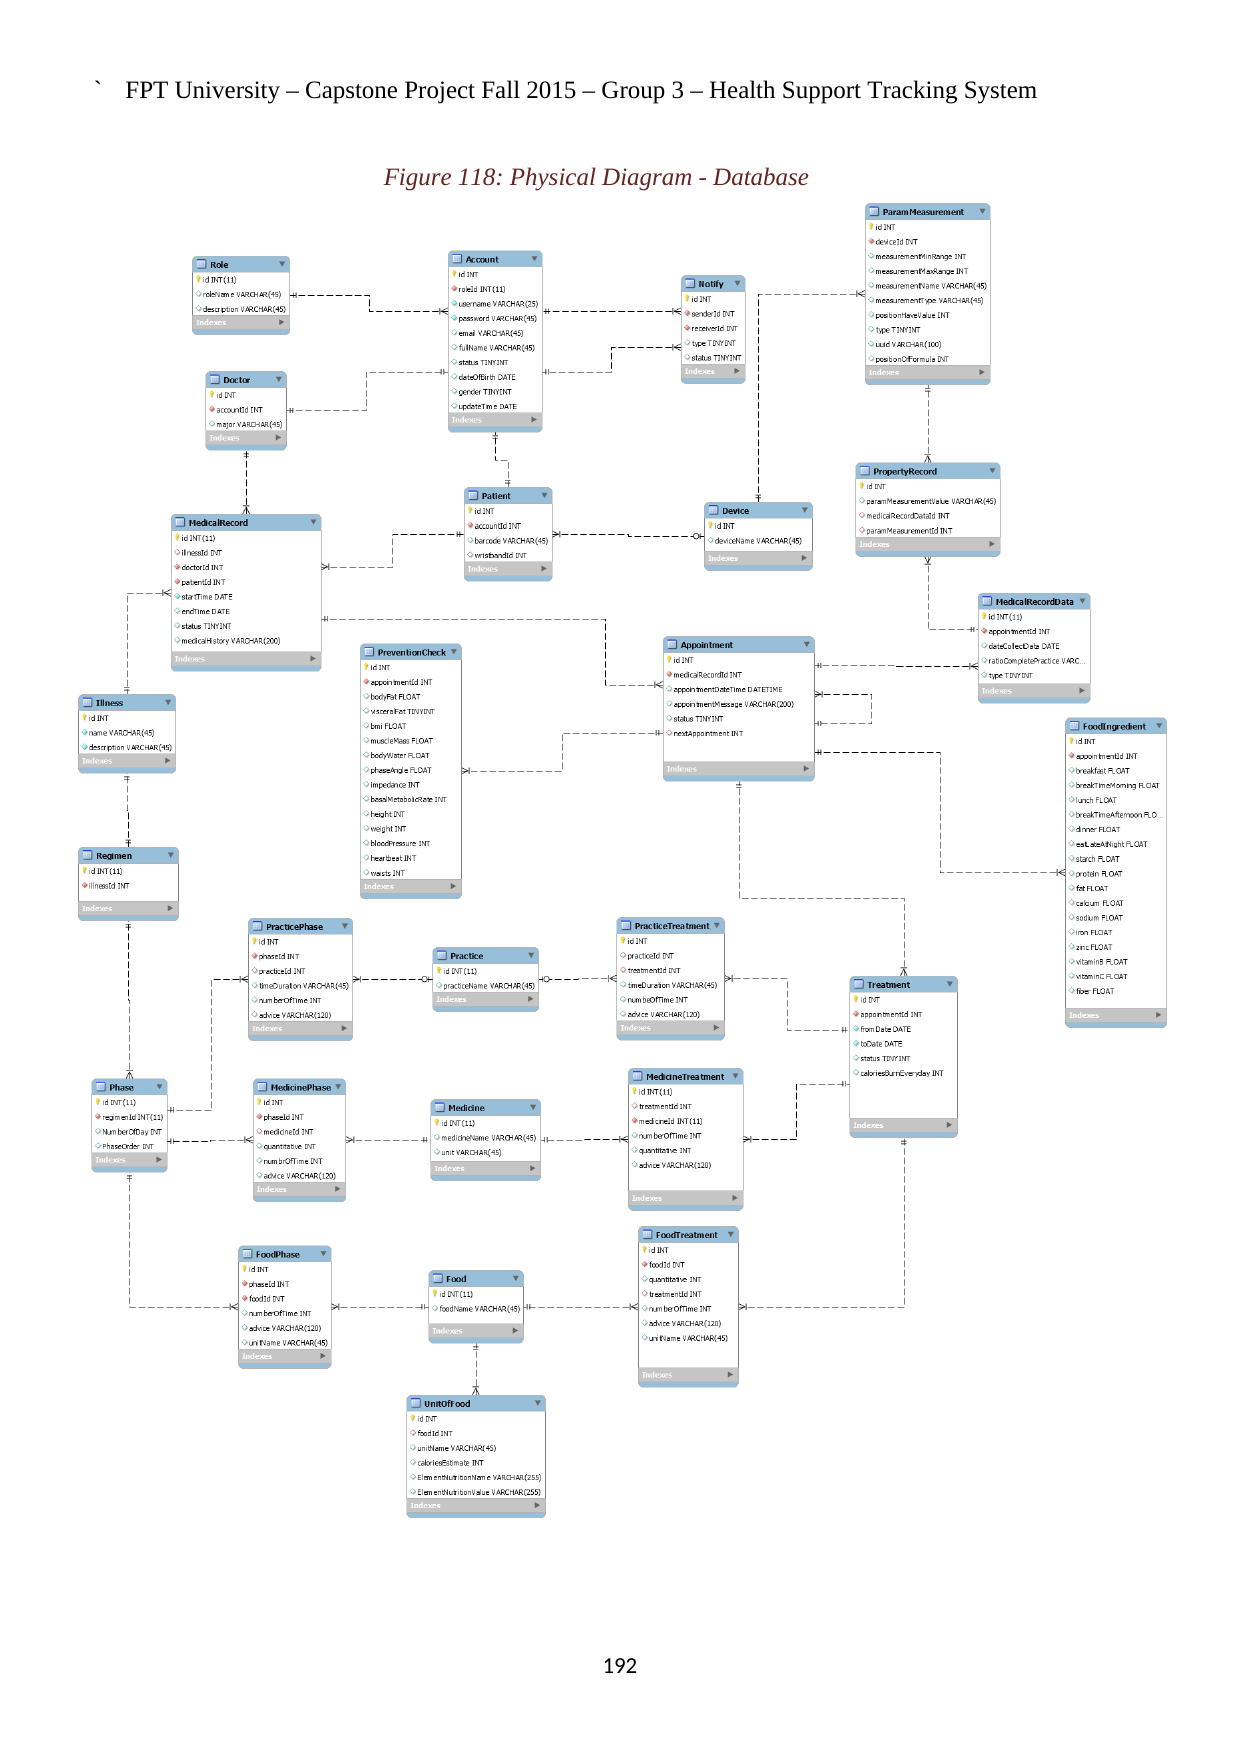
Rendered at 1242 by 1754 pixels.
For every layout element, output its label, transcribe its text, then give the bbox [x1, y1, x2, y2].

text Figure 118: Physical Diagram - Database [47, 162, 1146, 191]
picture [71, 196, 1173, 1524]
